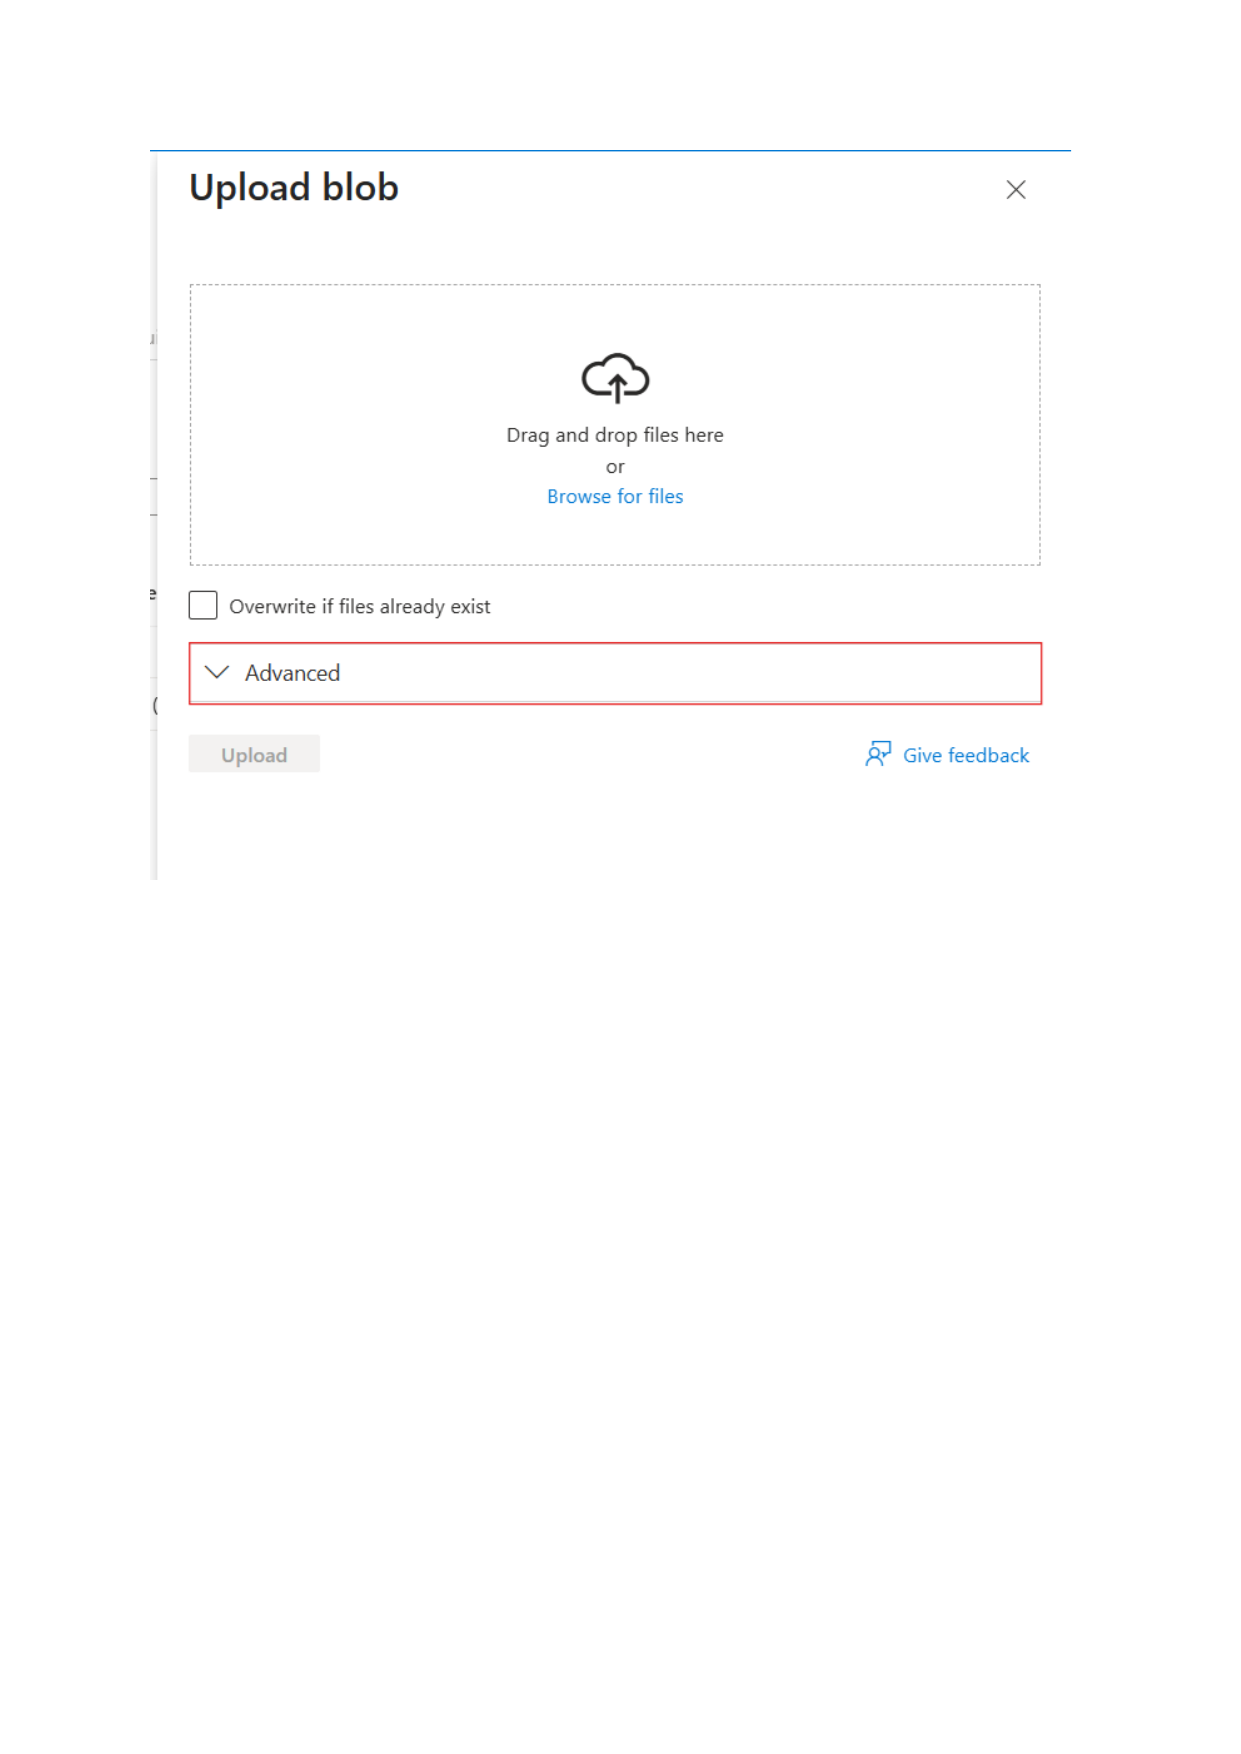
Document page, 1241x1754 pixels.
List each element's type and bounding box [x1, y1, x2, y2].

picture [150, 150, 1072, 880]
